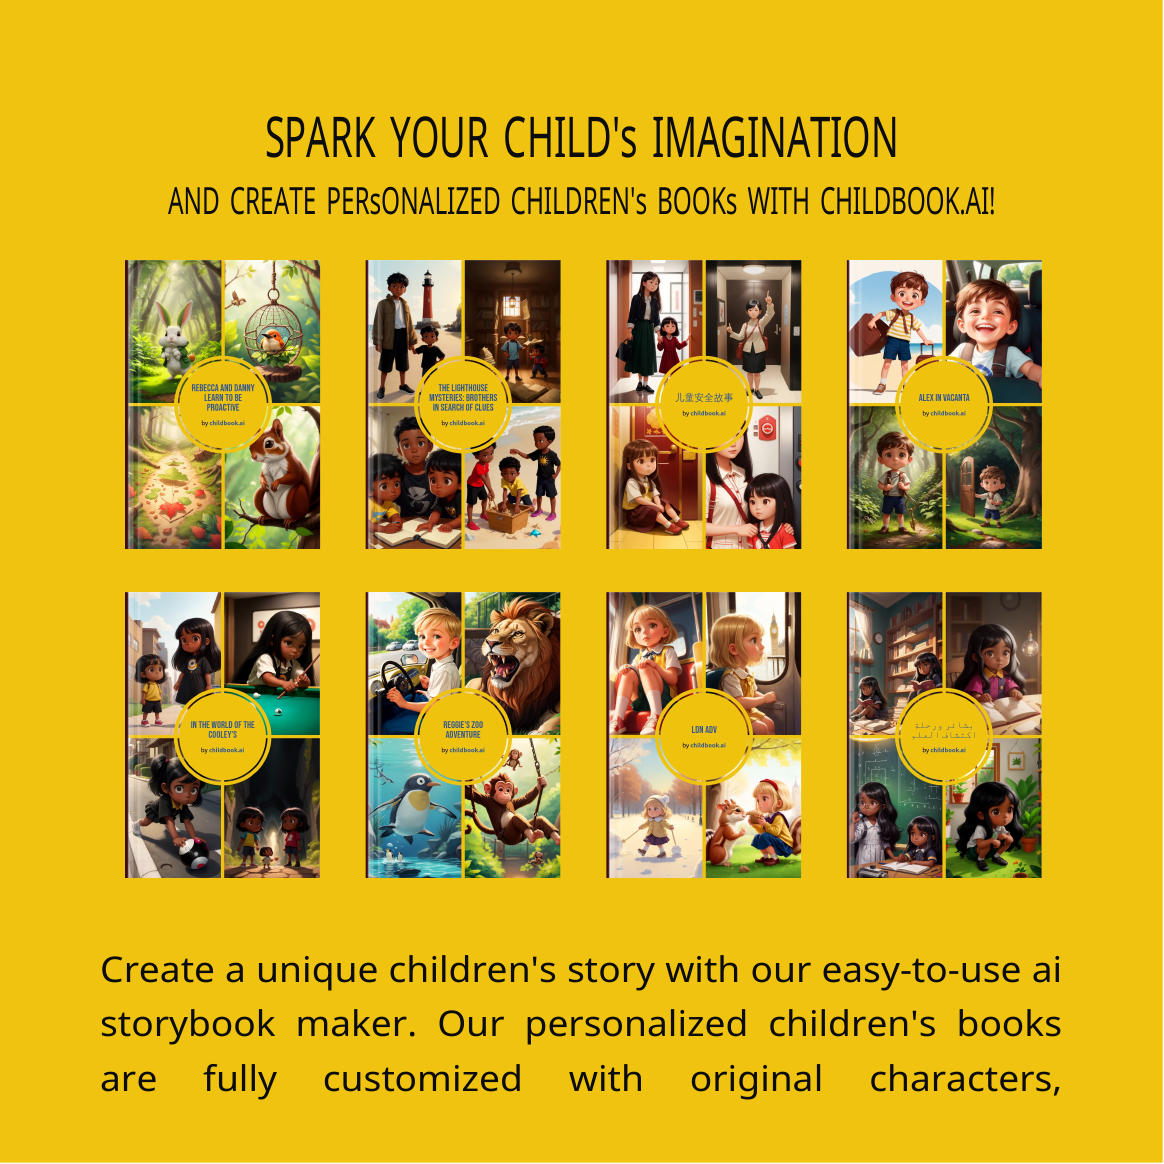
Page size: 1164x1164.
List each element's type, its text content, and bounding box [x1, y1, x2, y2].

picture [606, 260, 802, 549]
text SPARK YOUR CHILD's IMAGINATION [75, 98, 1088, 174]
picture [125, 260, 320, 549]
picture [125, 592, 320, 878]
picture [365, 592, 561, 878]
picture [606, 592, 802, 878]
picture [846, 260, 1042, 549]
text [100, 944, 1063, 1101]
picture [846, 592, 1042, 878]
text AND CREATE PERsONALIZED CHILDREN's BOOKs WITH CHILDBOOK.AI! [75, 174, 1088, 226]
picture [365, 260, 561, 549]
